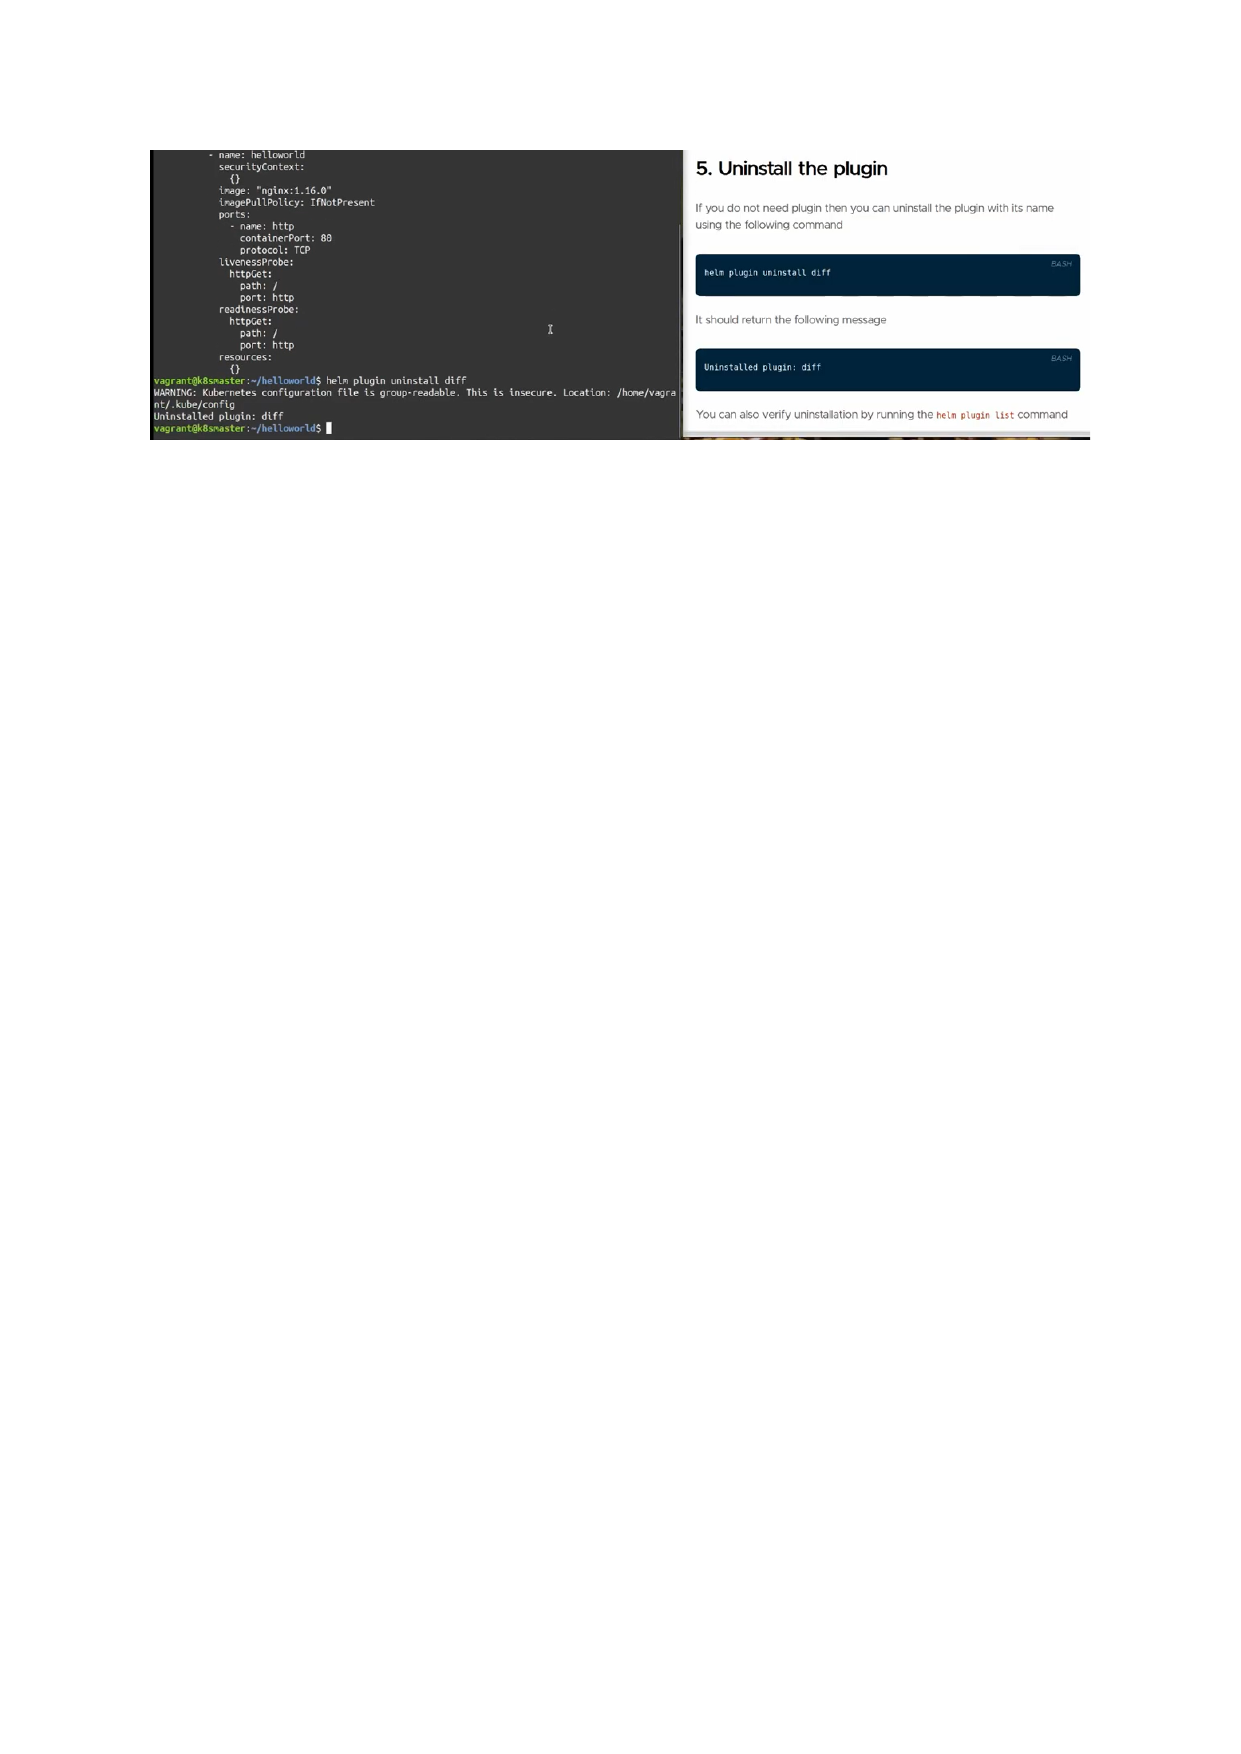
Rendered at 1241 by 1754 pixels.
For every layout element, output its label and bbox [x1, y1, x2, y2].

picture [150, 150, 1091, 440]
